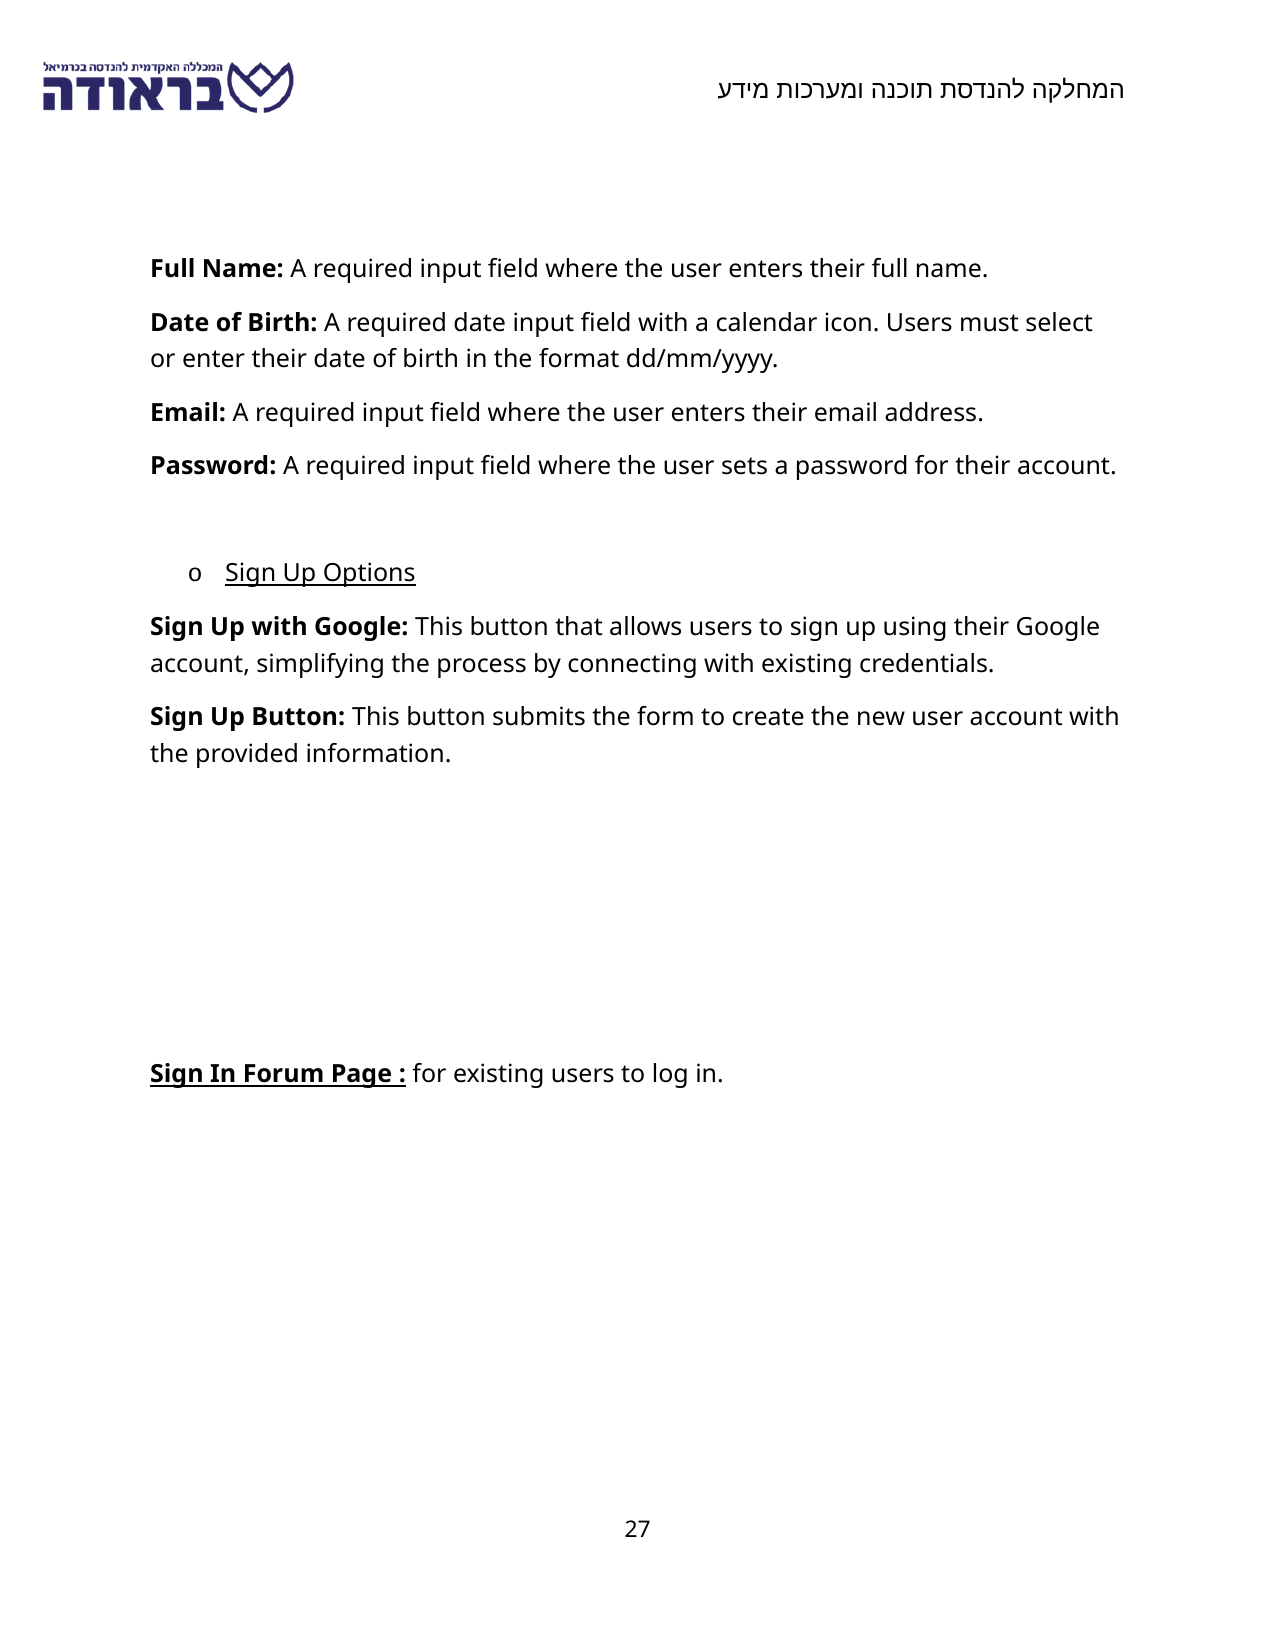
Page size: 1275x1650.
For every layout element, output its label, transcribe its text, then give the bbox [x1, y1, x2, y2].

text Sign Up with Google: This button that allows users to sign up using their Google account, simplifying the process by connecting with existing credentials. [150, 608, 1125, 679]
text Email: A required input field where the user enters their email address. [150, 394, 1125, 429]
picture [35, 55, 298, 115]
text Full Name: A required input field where the user enters their full name. [150, 251, 1125, 285]
text Date of Birth: A required date input field with a calendar icon. Users must select or enter their date of birth in the format dd/mm/yyyy. [150, 304, 1125, 375]
text Sign In Forum Page : for existing users to log in. [150, 1056, 1125, 1090]
text Sign Up Button: This button submits the form to create the new user account with the provided information. [150, 699, 1125, 769]
list Sign Up Options [187, 555, 1125, 589]
text Password: A required input field where the user sets a password for their account. [150, 448, 1125, 482]
